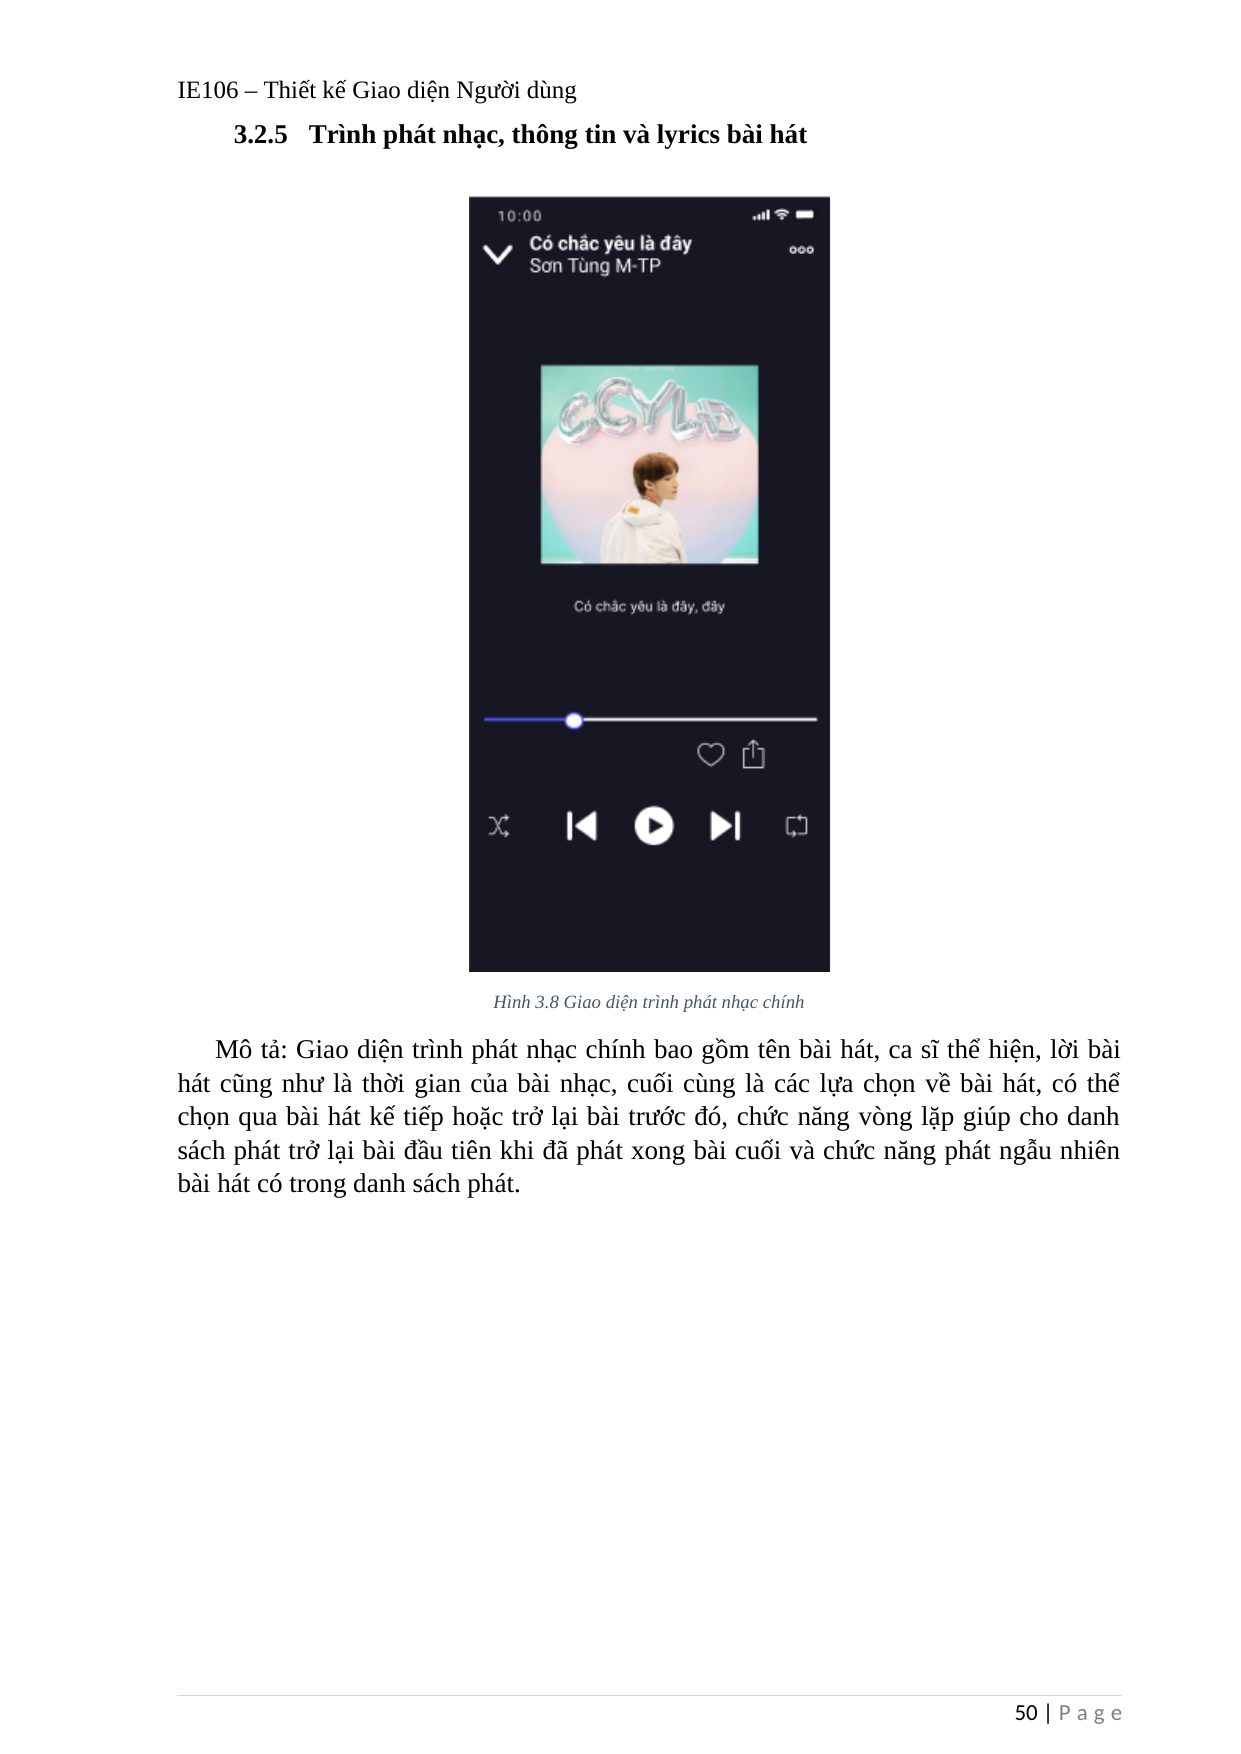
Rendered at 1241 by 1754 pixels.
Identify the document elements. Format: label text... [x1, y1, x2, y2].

text Mô tả: Giao diện trình phát nhạc chính bao gồm tên bài hát, ca sĩ thể hiện, lời bài hát cũng như là thời gian của bài nhạc, cuối cùng là các lựa chọn về bài hát, có thể chọn qua bài hát kế tiếp hoặc trở lại bài trước đó, chức năng vòng lặp giúp cho danh sách phát trở lại bài đầu tiên khi đã phát xong bài cuối và chức năng phát ngẫu nhiên bài hát có trong danh sách phát. [177, 1033, 1122, 1198]
subtitle Trình phát nhạc, thông tin và lyrics bài hát [233, 118, 1122, 149]
picture [469, 196, 831, 972]
text Hình 3.8 Giao diện trình phát nhạc chính [177, 991, 1122, 1012]
